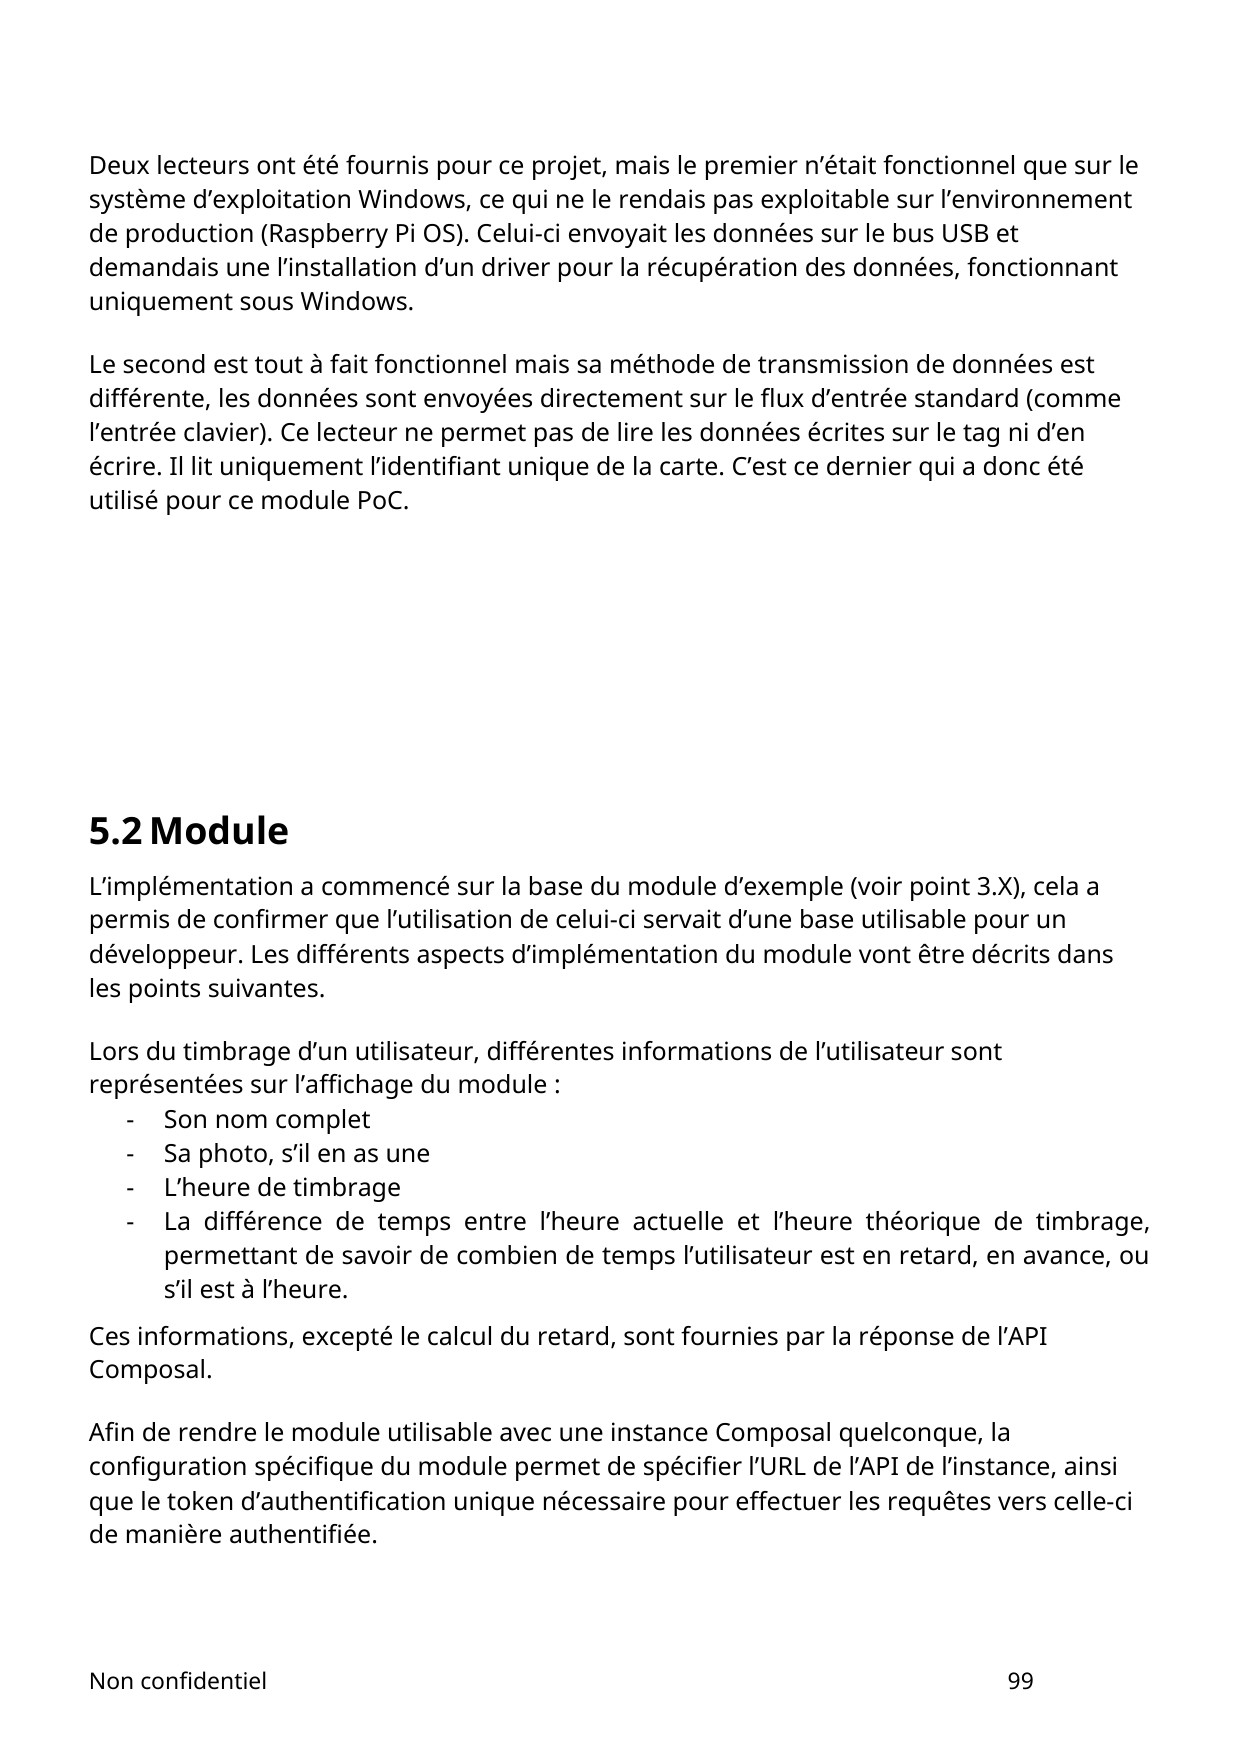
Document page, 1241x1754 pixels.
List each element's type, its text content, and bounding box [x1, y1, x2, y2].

text Ces informations, excepté le calcul du retard, sont fournies par la réponse de l’API Composal. [89, 1318, 1152, 1386]
text Afin de rendre le module utilisable avec une instance Composal quelconque, la configuration spécifique du module permet de spécifier l’URL de l’API de l’instance, ainsi que le token d’authentification unique nécessaire pour effectuer les requêtes vers celle-ci de manière authentifiée. [89, 1415, 1152, 1551]
text Le second est tout à fait fonctionnel mais sa méthode de transmission de données est différente, les données sont envoyées directement sur le flux d’entrée standard (comme l’entrée clavier). Ce lecteur ne permet pas de lire les données écrites sur le tag ni d’en écrire. Il lit uniquement l’identifiant unique de la carte. C’est ce dernier qui a donc été utilisé pour ce module PoC. [89, 347, 1152, 517]
list Son nom complet [126, 1101, 1152, 1135]
list Sa photo, s’il en as une [126, 1135, 1152, 1169]
text L’implémentation a commencé sur la base du module d’exemple (voir point 3.X), cela a permis de confirmer que l’utilisation de celui-ci servait d’une base utilisable pour un développeur. Les différents aspects d’implémentation du module vont être décrits dans les points suivantes. [89, 868, 1152, 1004]
text Lors du timbrage d’un utilisateur, différentes informations de l’utilisateur sont représentées sur l’affichage du module : [89, 1033, 1152, 1101]
text Deux lecteurs ont été fournis pour ce projet, mais le premier n’était fonctionnel que sur le système d’exploitation Windows, ce qui ne le rendais pas exploitable sur l’environnement de production (Raspberry Pi OS). Celui-ci envoyait les données sur le bus USB et demandais une l’installation d’un driver pour la récupération des données, fonctionnant uniquement sous Windows. [89, 148, 1152, 318]
list L’heure de timbrage [126, 1169, 1152, 1203]
subtitle Module [89, 804, 1152, 856]
list La différence de temps entre l’heure actuelle et l’heure théorique de timbrage, permettant de savoir de combien de temps l’utilisateur est en retard, en avance, ou s’il est à l’heure. [126, 1203, 1152, 1306]
